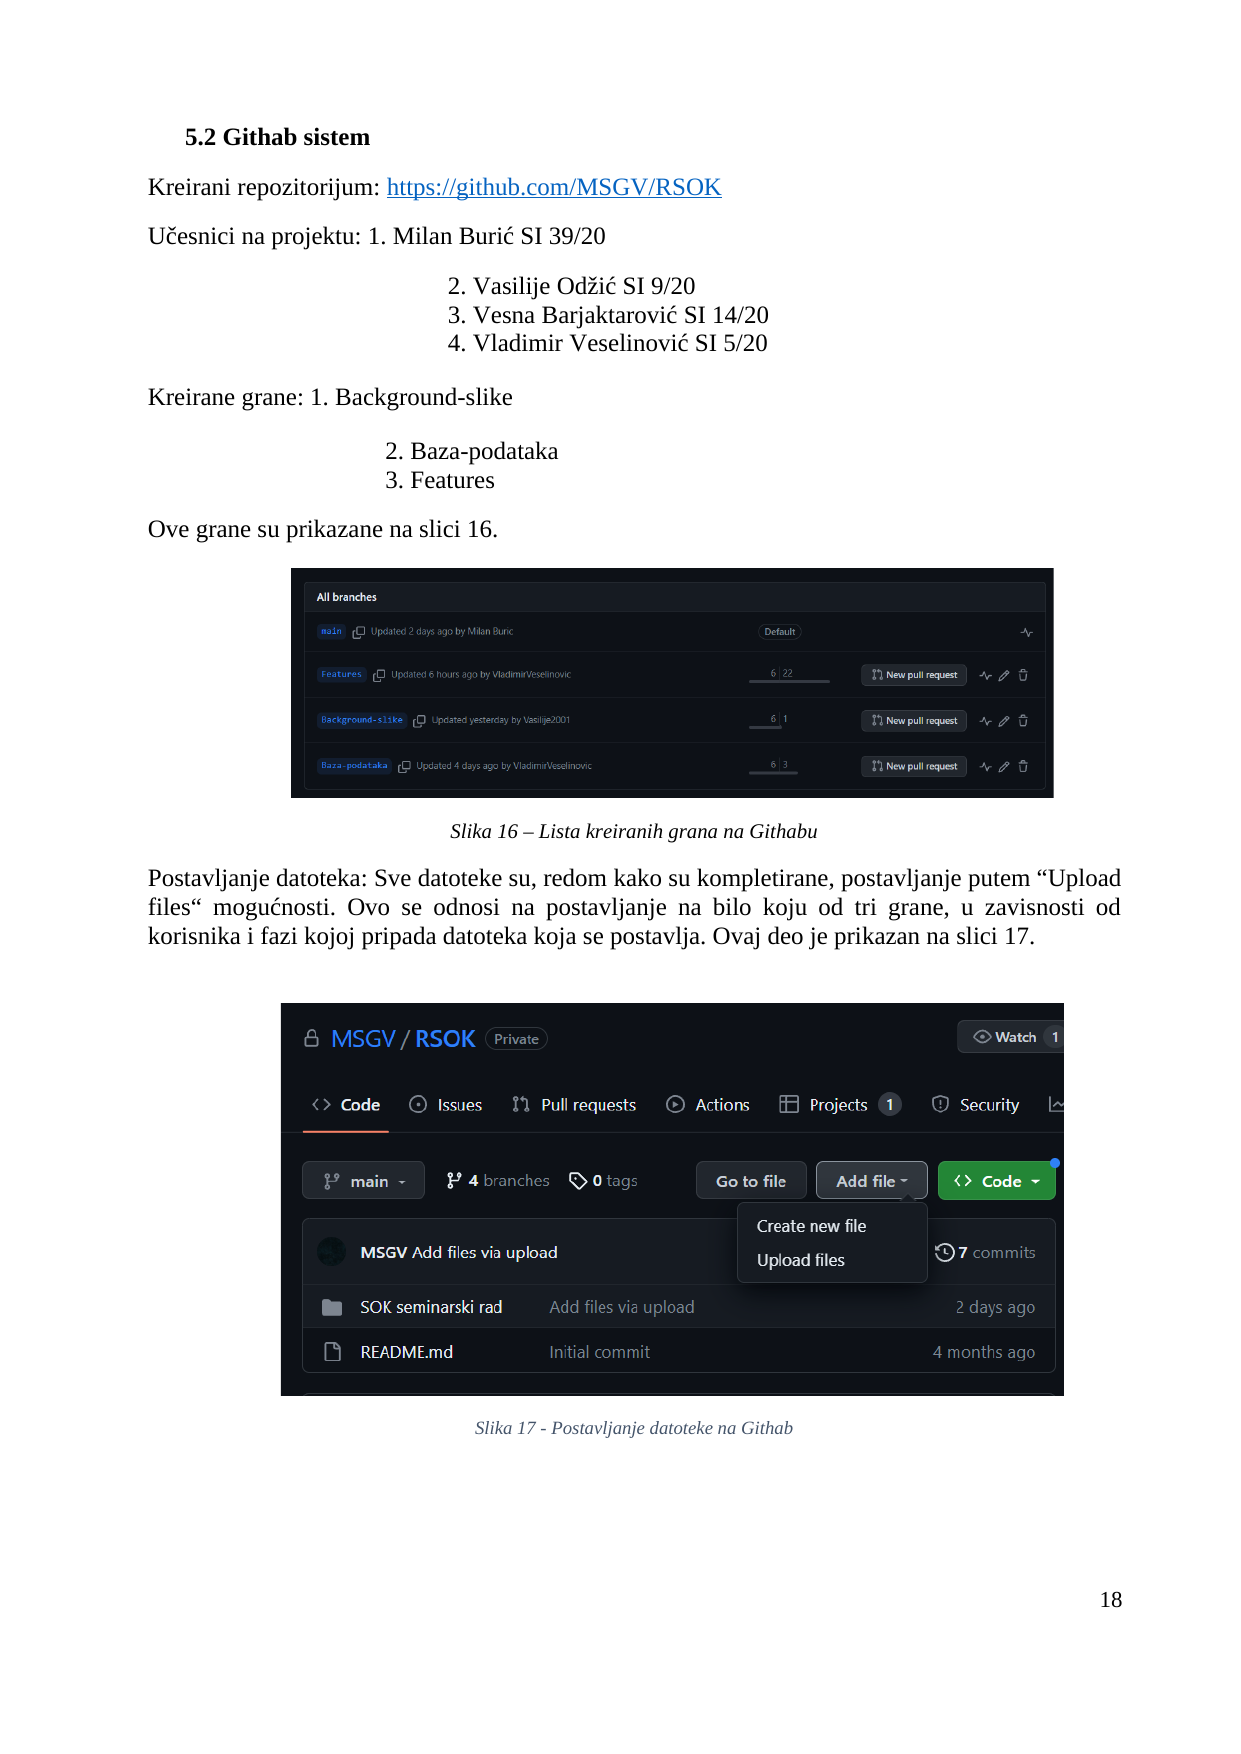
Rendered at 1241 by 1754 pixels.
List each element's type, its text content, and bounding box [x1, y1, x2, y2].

text Kreirane grane: 1. Background-slike [148, 382, 1122, 411]
text Postavljanje datoteka: Sve datoteke su, redom kako su kompletirane, postavljanje putem “Upload files“ mogućnosti. Ovo se odnosi na postavljanje na bilo koju od tri grane, u zavisnosti od korisnika i fazi kojoj pripada datoteka koja se postavlja. Ovaj deo je prikazan na slici 17. [148, 863, 1122, 950]
picture [291, 568, 1054, 798]
text Slika 16 – Lista kreiranih grana na Githabu [148, 819, 1122, 843]
text Slika 17 - Postavljanje datoteke na Githab [148, 1417, 1122, 1438]
list 3. Features [223, 465, 1122, 493]
list 2. Vasilije Odžić SI 9/20 [373, 271, 1122, 300]
list 2. Baza-podataka [223, 436, 1122, 465]
subtitle 5.2 Githab sistem [185, 122, 1122, 151]
text Ove grane su prikazane na slici 16. [148, 514, 1122, 543]
list 4. Vladimir Veselinović SI 5/20 [373, 328, 1122, 357]
list 3. Vesna Barjaktarović SI 14/20 [373, 300, 1122, 328]
text Kreirani repozitorijum: https://github.com/MSGV/RSOK [148, 172, 1122, 201]
text Učesnici na projektu: 1. Milan Burić SI 39/20 [148, 221, 1122, 250]
picture [280, 1003, 1064, 1396]
